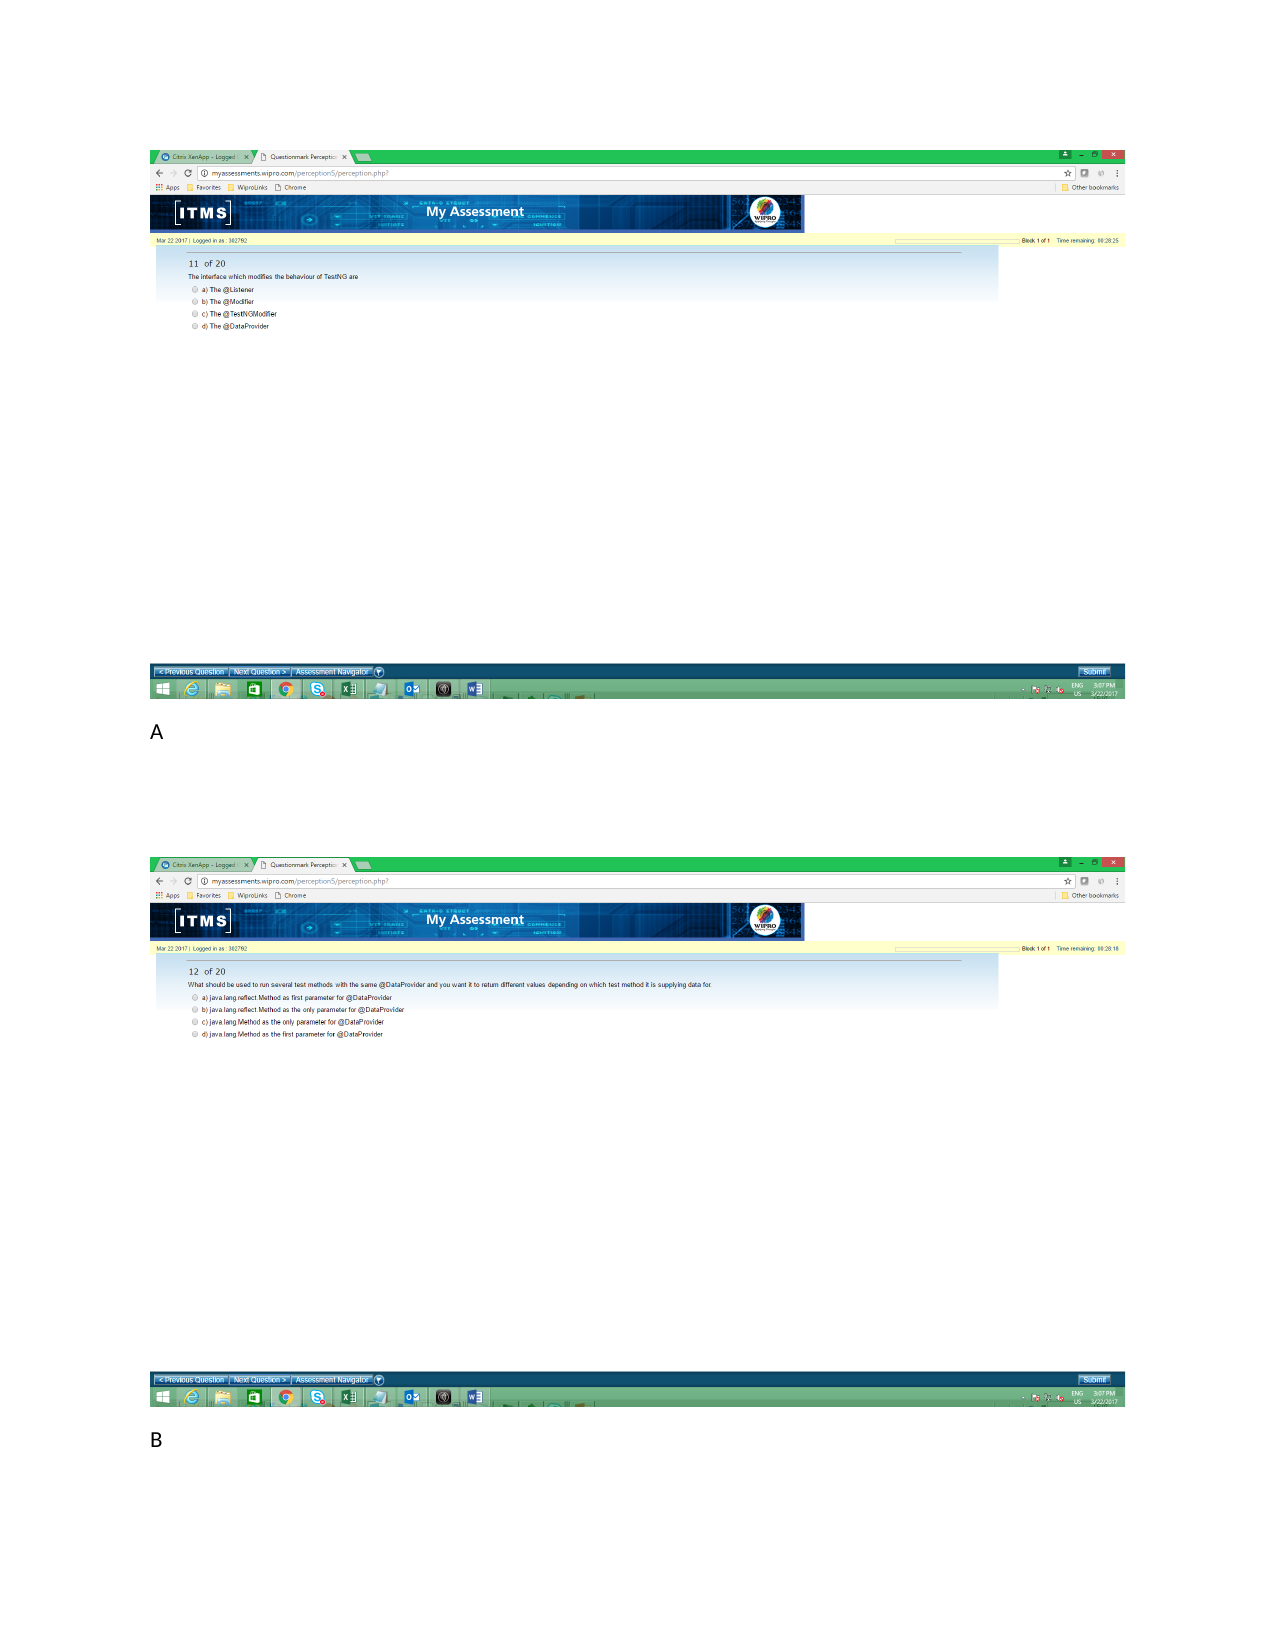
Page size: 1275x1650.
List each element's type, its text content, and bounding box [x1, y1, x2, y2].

text B [150, 1425, 1125, 1453]
text A [150, 717, 1125, 745]
picture [150, 857, 1125, 1407]
picture [150, 150, 1125, 699]
